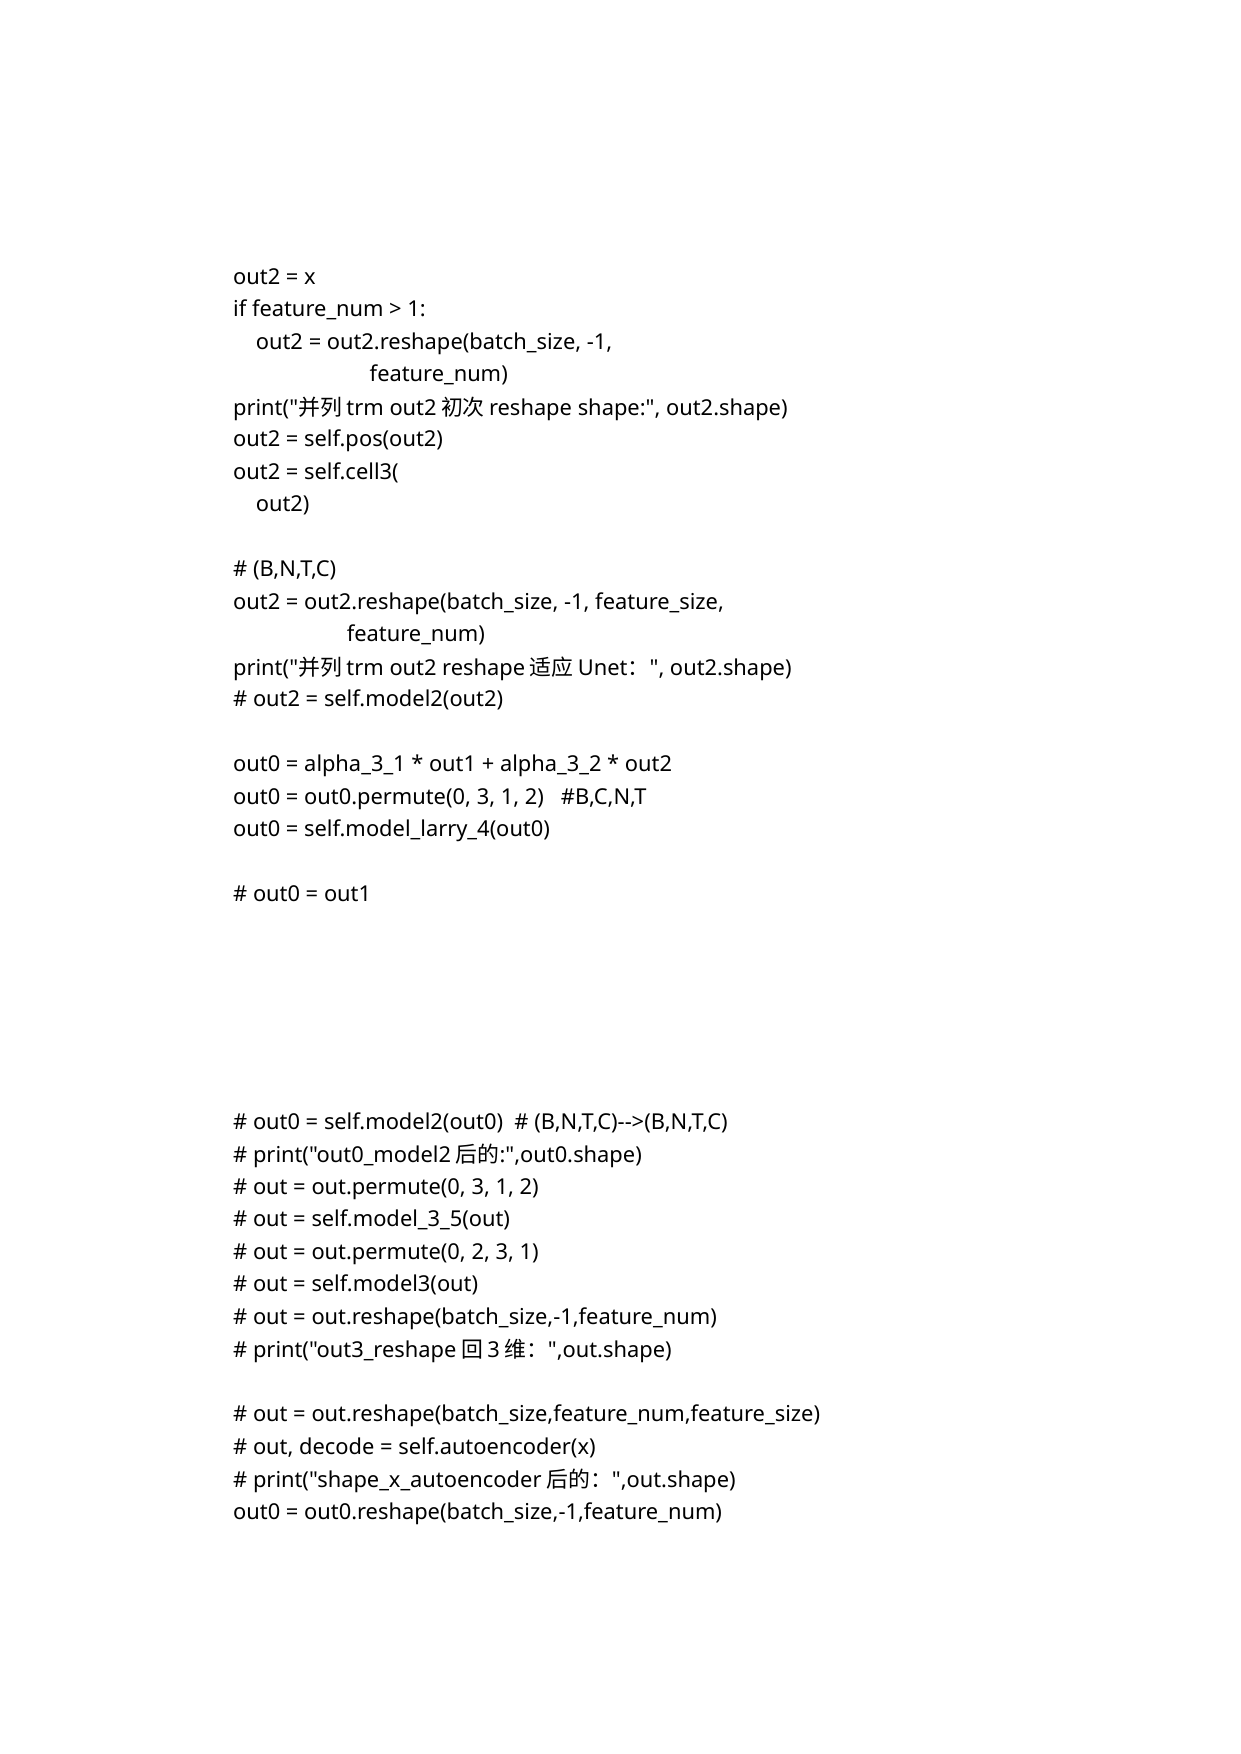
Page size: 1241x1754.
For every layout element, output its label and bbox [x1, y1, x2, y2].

text [187, 162, 1053, 1527]
